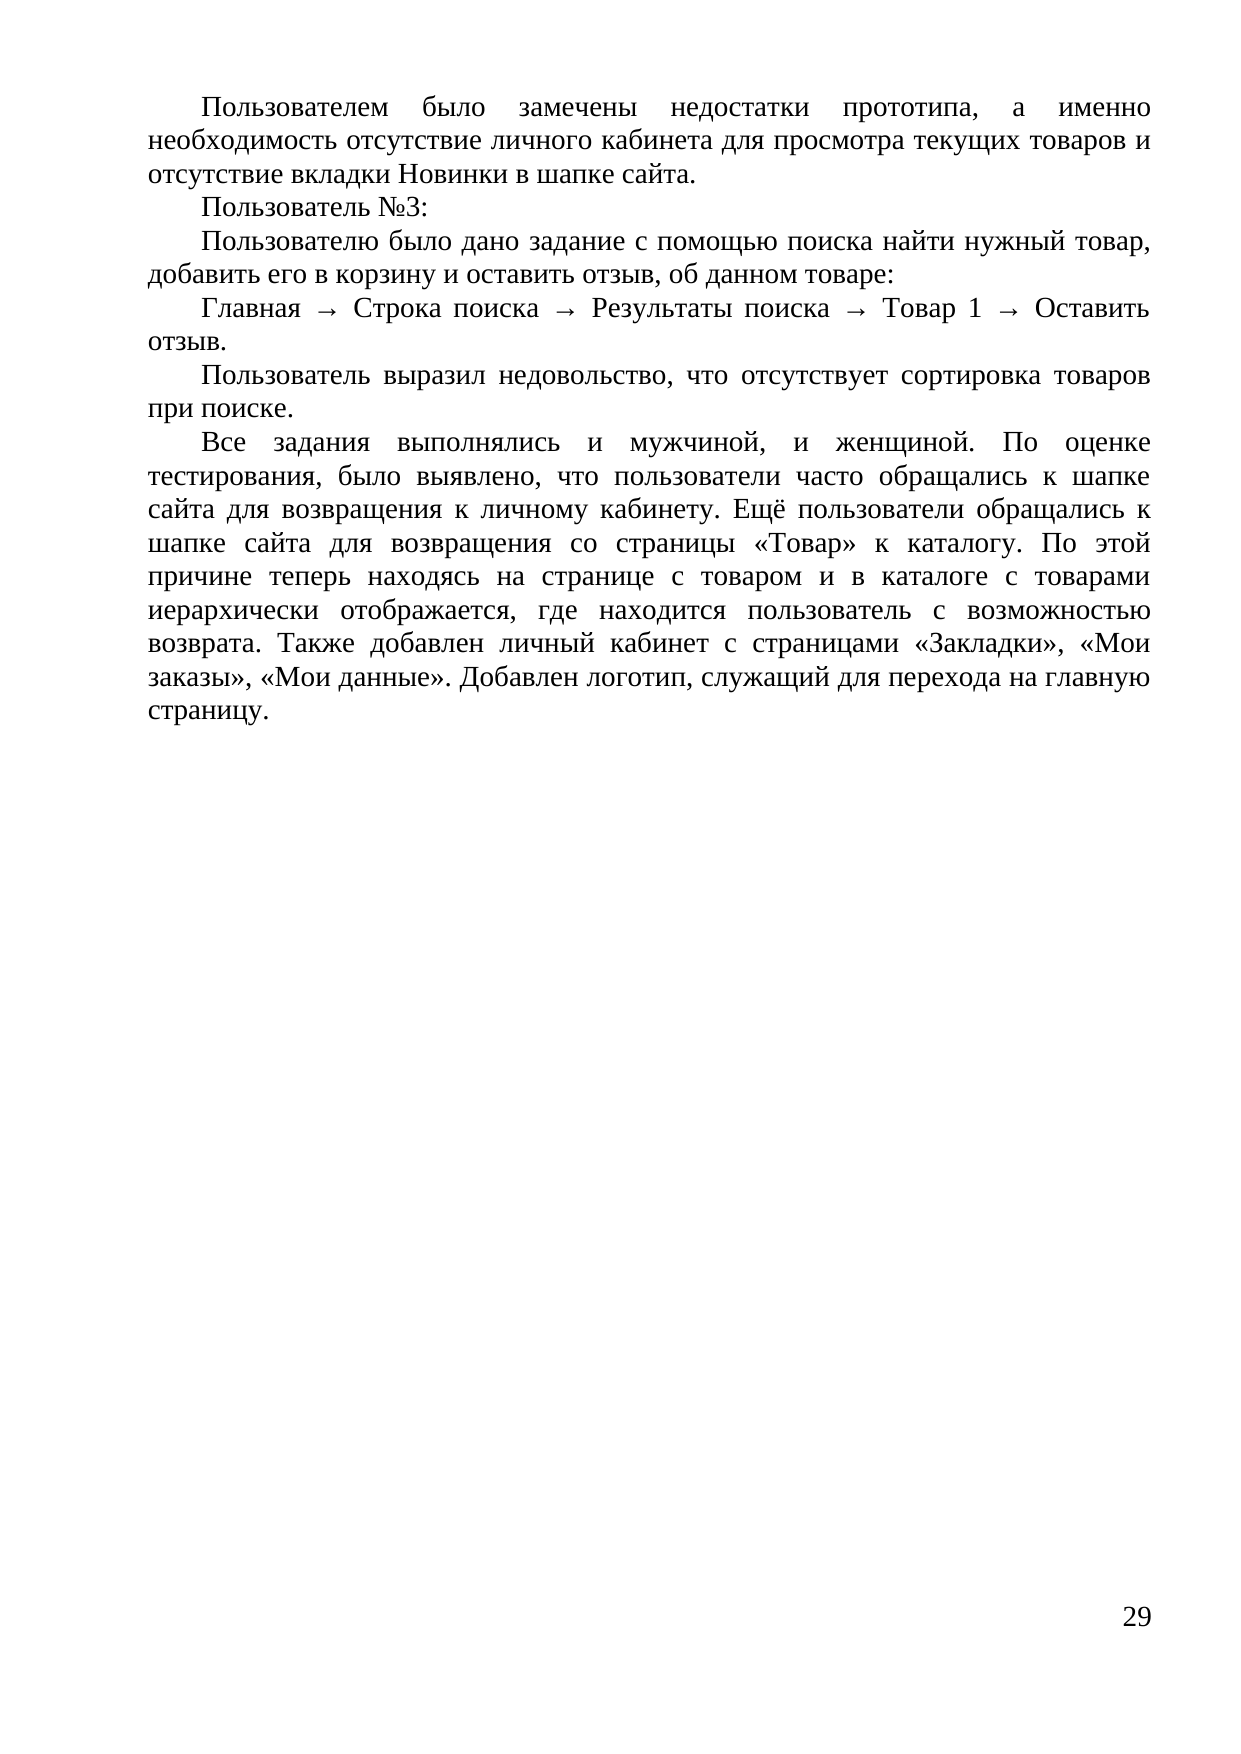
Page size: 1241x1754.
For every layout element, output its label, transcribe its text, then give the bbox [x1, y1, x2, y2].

list Пользователем было замечены недостатки прототипа, а именно необходимость отсутствие личного кабинета для просмотра текущих товаров и отсутствие вкладки Новинки в шапке сайта. [148, 89, 1152, 189]
text Пользователю было дано задание с помощью поиска найти нужный товар, добавить его в корзину и оставить отзыв, об данном товаре: [148, 223, 1152, 290]
text Главная → Строка поиска → Результаты поиска → Товар 1 → Оставить отзыв. [148, 290, 1152, 357]
text Пользователь №3: [148, 189, 1152, 223]
text Все задания выполнялись и мужчиной, и женщиной. По оценке тестирования, было выявлено, что пользователи часто обращались к шапке сайта для возвращения к личному кабинету. Ещё пользователи обращались к шапке сайта для возвращения со страницы «Товар» к каталогу. По этой причине теперь находясь на странице с товаром и в каталоге с товарами иерархически отображается, где находится пользователь с возможностью возврата. Также добавлен личный кабинет с страницами «Закладки», «Мои заказы», «Мои данные». Добавлен логотип, служащий для перехода на главную страницу. [148, 424, 1152, 726]
list Пользователь выразил недовольство, что отсутствует сортировка товаров при поиске. [148, 357, 1152, 424]
